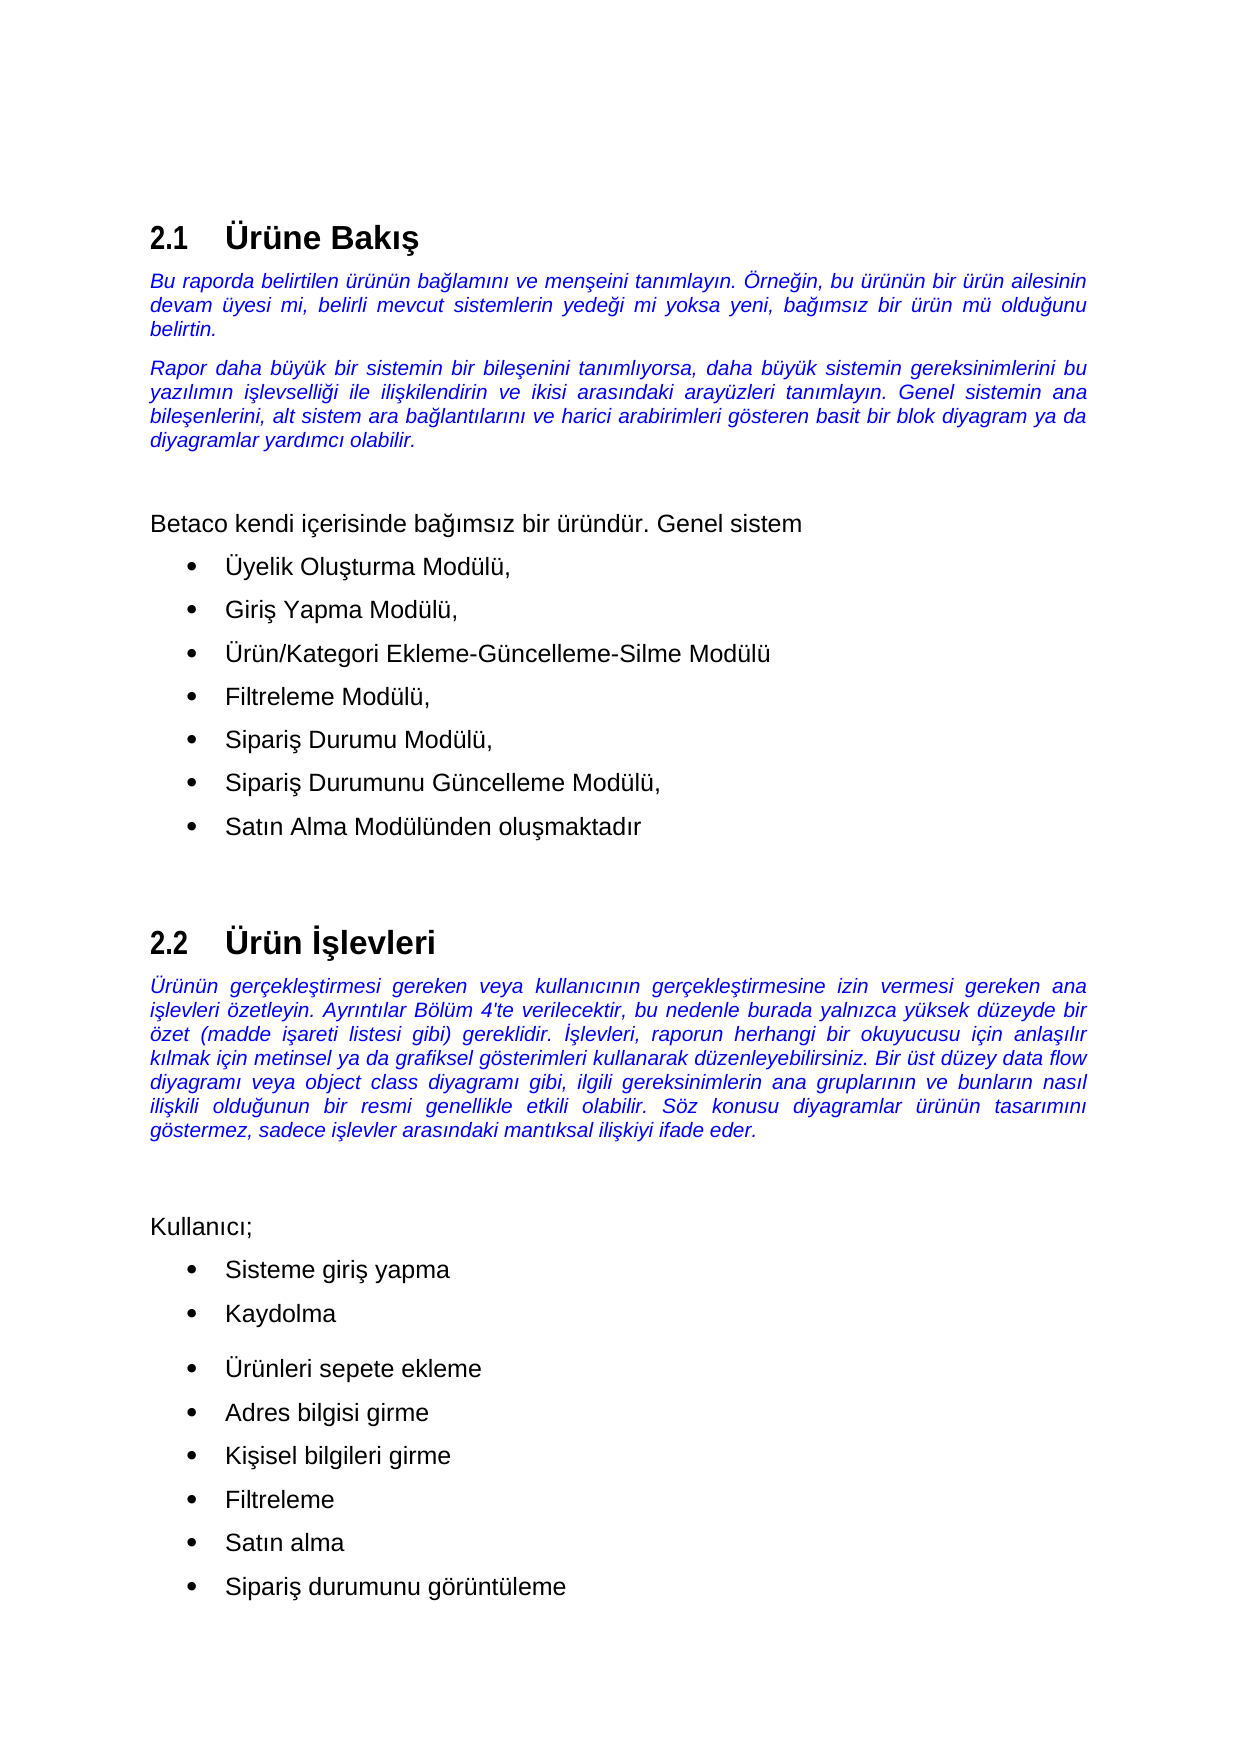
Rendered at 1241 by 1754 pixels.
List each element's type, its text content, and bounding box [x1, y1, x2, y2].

list Giriş Yapma Modülü, [187, 595, 1090, 624]
list Sipariş Durumu Modülü, [187, 725, 1090, 754]
text Ürünün gerçekleştirmesi gereken veya kullanıcının gerçekleştirmesine izin vermesi gereken ana işlevleri özetleyin. Ayrıntılar Bölüm 4'te verilecektir, bu nedenle burada yalnızca yüksek düzeyde bir özet (madde işareti listesi gibi) gereklidir. İşlevleri, raporun herhangi bir okuyucusu için anlaşılır kılmak için metinsel ya da grafiksel gösterimleri kullanarak düzenleyebilirsiniz. Bir üst düzey data flow diyagramı veya object class diyagramı gibi, ilgili gereksinimlerin ana gruplarının ve bunların nasıl ilişkili olduğunun bir resmi genellikle etkili olabilir. Söz konusu diyagramlar ürünün tasarımını göstermez, sadece işlevler arasındaki mantıksal ilişkiyi ifade eder. [150, 974, 1090, 1142]
list Filtreleme [187, 1484, 1090, 1513]
text Betaco kendi içerisinde bağımsız bir üründür. Genel sistem [150, 509, 1090, 538]
list Ürün/Kategori Ekleme-Güncelleme-Silme Modülü [187, 639, 1090, 667]
list Satın alma [187, 1528, 1090, 1557]
list Sipariş Durumunu Güncelleme Modülü, [187, 768, 1090, 797]
list Satın Alma Modülünden oluşmaktadır [187, 812, 1090, 840]
subtitle Ürün İşlevleri [150, 923, 1090, 961]
text Bu raporda belirtilen ürünün bağlamını ve menşeini tanımlayın. Örneğin, bu ürünün bir ürün ailesinin devam üyesi mi, belirli mevcut sistemlerin yedeği mi yoksa yeni, bağımsız bir ürün mü olduğunu belirtin. [150, 269, 1090, 341]
list Filtreleme Modülü, [187, 682, 1090, 711]
text Rapor daha büyük bir sistemin bir bileşenini tanımlıyorsa, daha büyük sistemin gereksinimlerini bu yazılımın işlevselliği ile ilişkilendirin ve ikisi arasındaki arayüzleri tanımlayın. Genel sistemin ana bileşenlerini, alt sistem ara bağlantılarını ve harici arabirimleri gösteren basit bir blok diyagram ya da diyagramlar yardımcı olabilir. [150, 356, 1090, 451]
list Kişisel bilgileri girme [187, 1441, 1090, 1470]
list Sipariş durumunu görüntüleme [187, 1571, 1090, 1600]
text Kullanıcı; [150, 1212, 1090, 1241]
list Adres bilgisi girme [187, 1398, 1090, 1427]
list Ürünleri sepete ekleme [187, 1354, 1090, 1383]
list Kaydolma [187, 1298, 1090, 1327]
list Üyelik Oluşturma Modülü, [187, 552, 1090, 581]
subtitle Ürüne Bakış [150, 218, 1090, 257]
list Sisteme giriş yapma [187, 1255, 1090, 1284]
